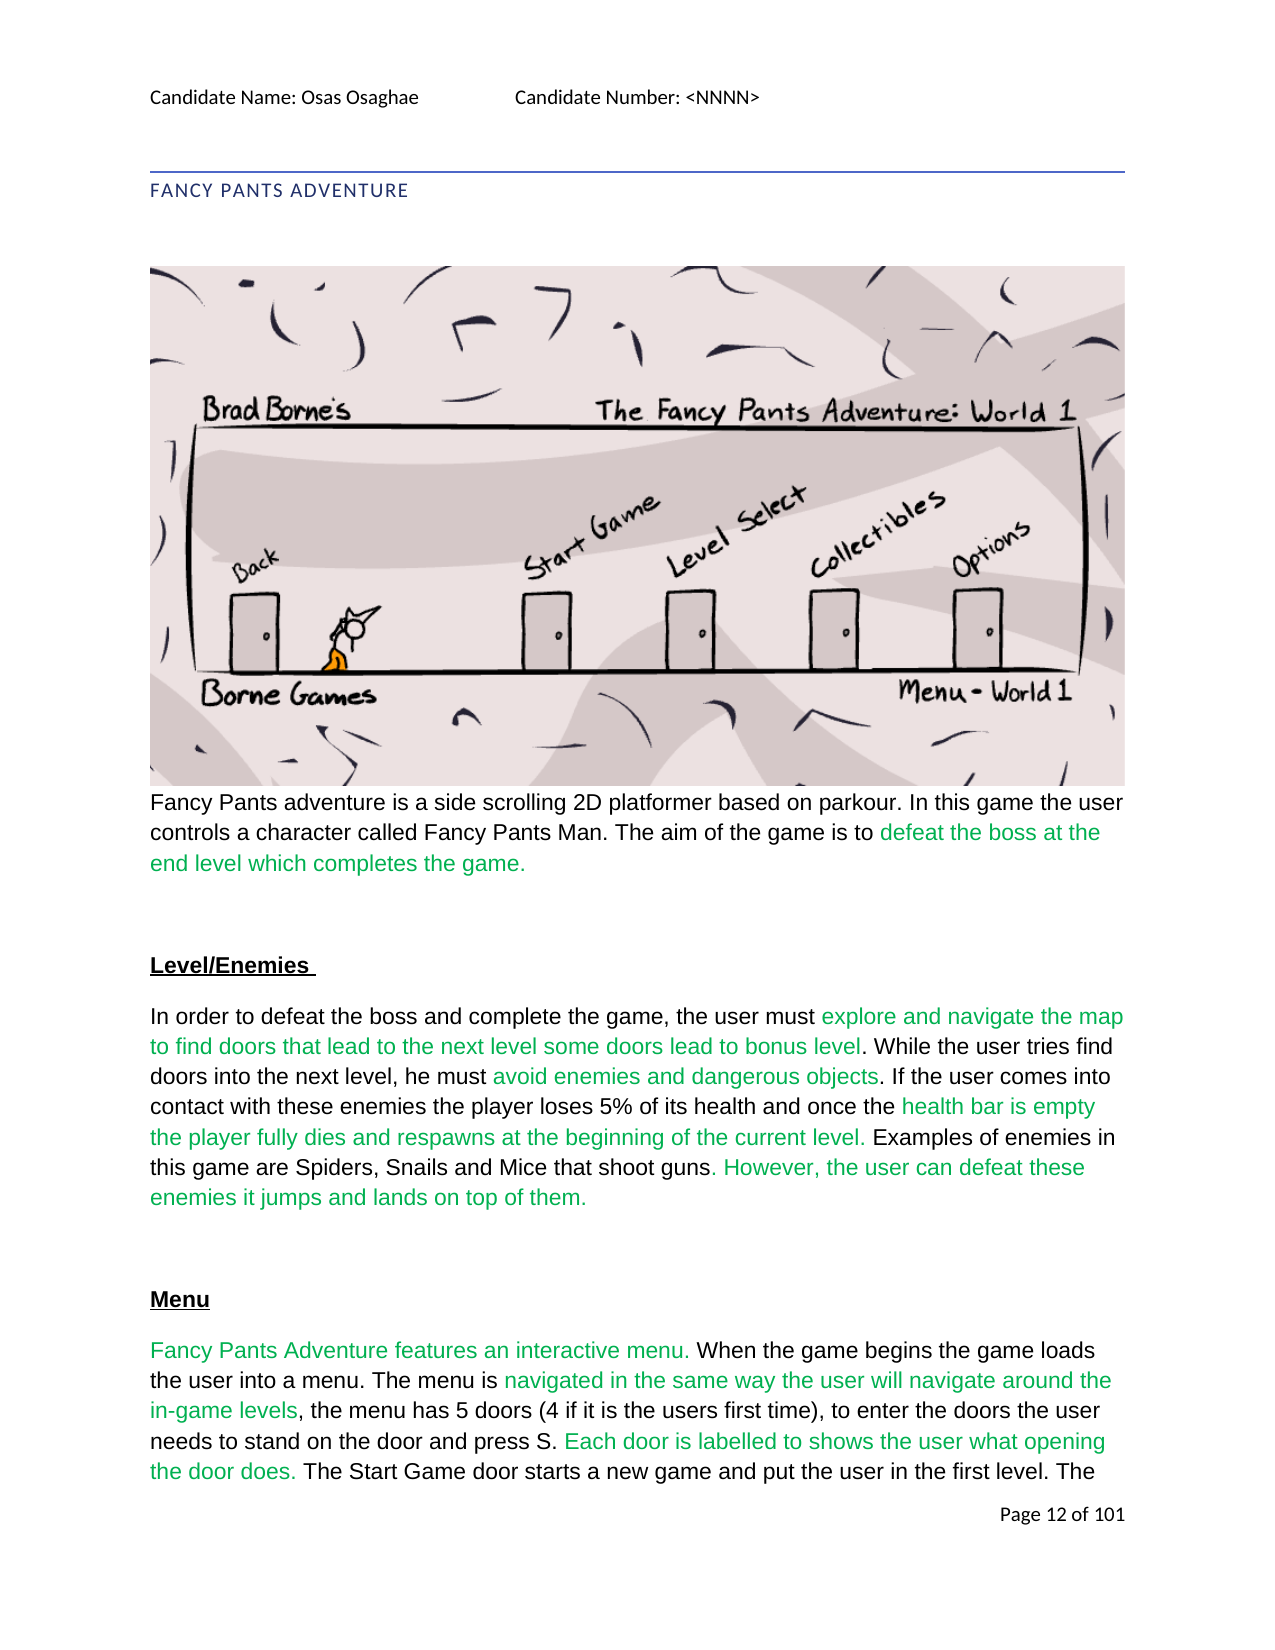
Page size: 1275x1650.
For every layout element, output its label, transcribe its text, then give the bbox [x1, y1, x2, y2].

text Menu [150, 1286, 1125, 1312]
text Level/Enemies [150, 952, 1125, 978]
picture [150, 266, 1125, 786]
text In order to defeat the boss and complete the game, the user must explore and navigate the map to find doors that lead to the next level some doors lead to bonus level. While the user tries find doors into the next level, he must avoid enemies and dangerous objects. If the user comes into contact with these enemies the player loses 5% of its health and once the health bar is empty the player fully dies and respawns at the beginning of the current level. Examples of enemies in this game are Spiders, Snails and Mice that shoot guns. However, the user can defeat these enemies it jumps and lands on top of them. [150, 1003, 1125, 1210]
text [150, 1337, 1125, 1484]
text Fancy Pants adventure is a side scrolling 2D platformer based on parkour. In this game the user controls a character called Fancy Pants Man. The aim of the game is to defeat the boss at the end level which completes the game. [150, 786, 1125, 876]
subtitle Fancy Pants Adventure [150, 173, 1125, 202]
